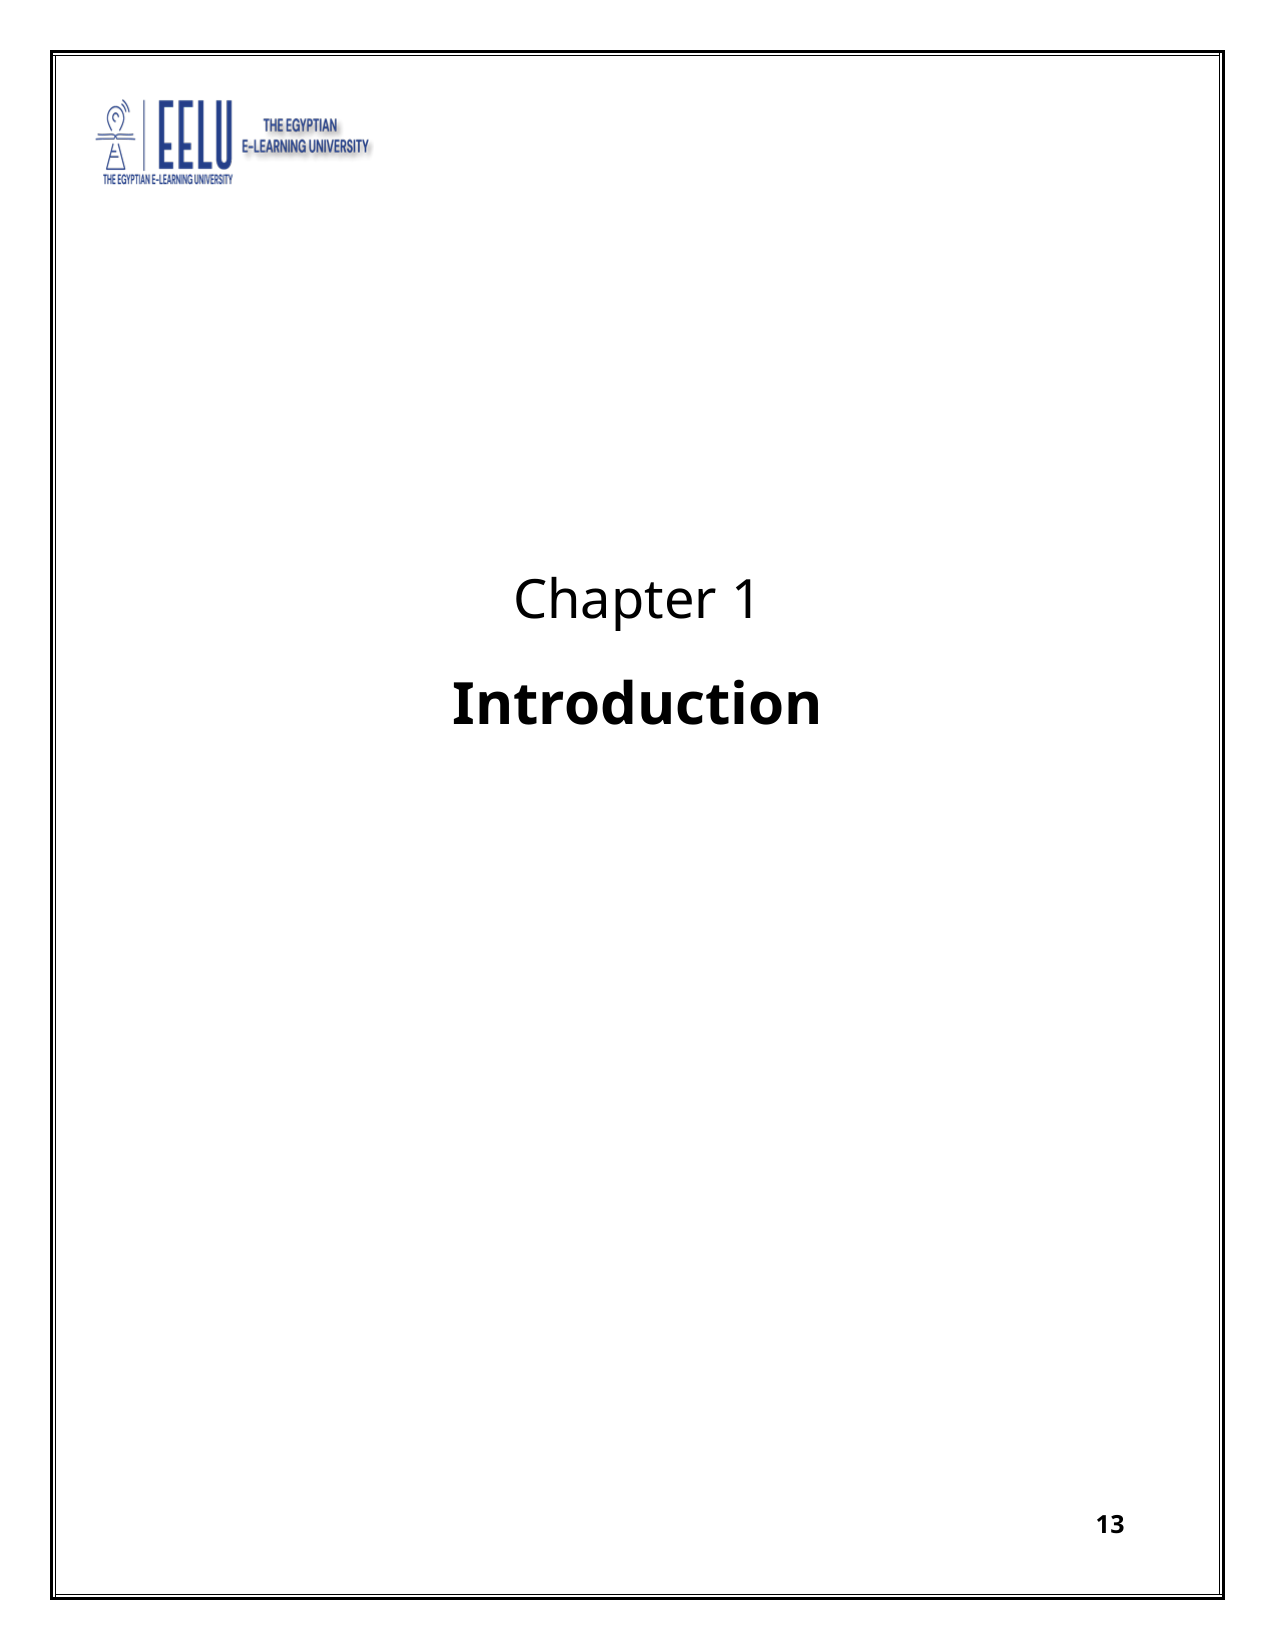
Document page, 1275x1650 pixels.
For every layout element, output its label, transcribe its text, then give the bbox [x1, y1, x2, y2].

picture [80, 75, 374, 188]
text Introduction [150, 662, 1125, 742]
text Chapter 1 [150, 561, 1125, 634]
